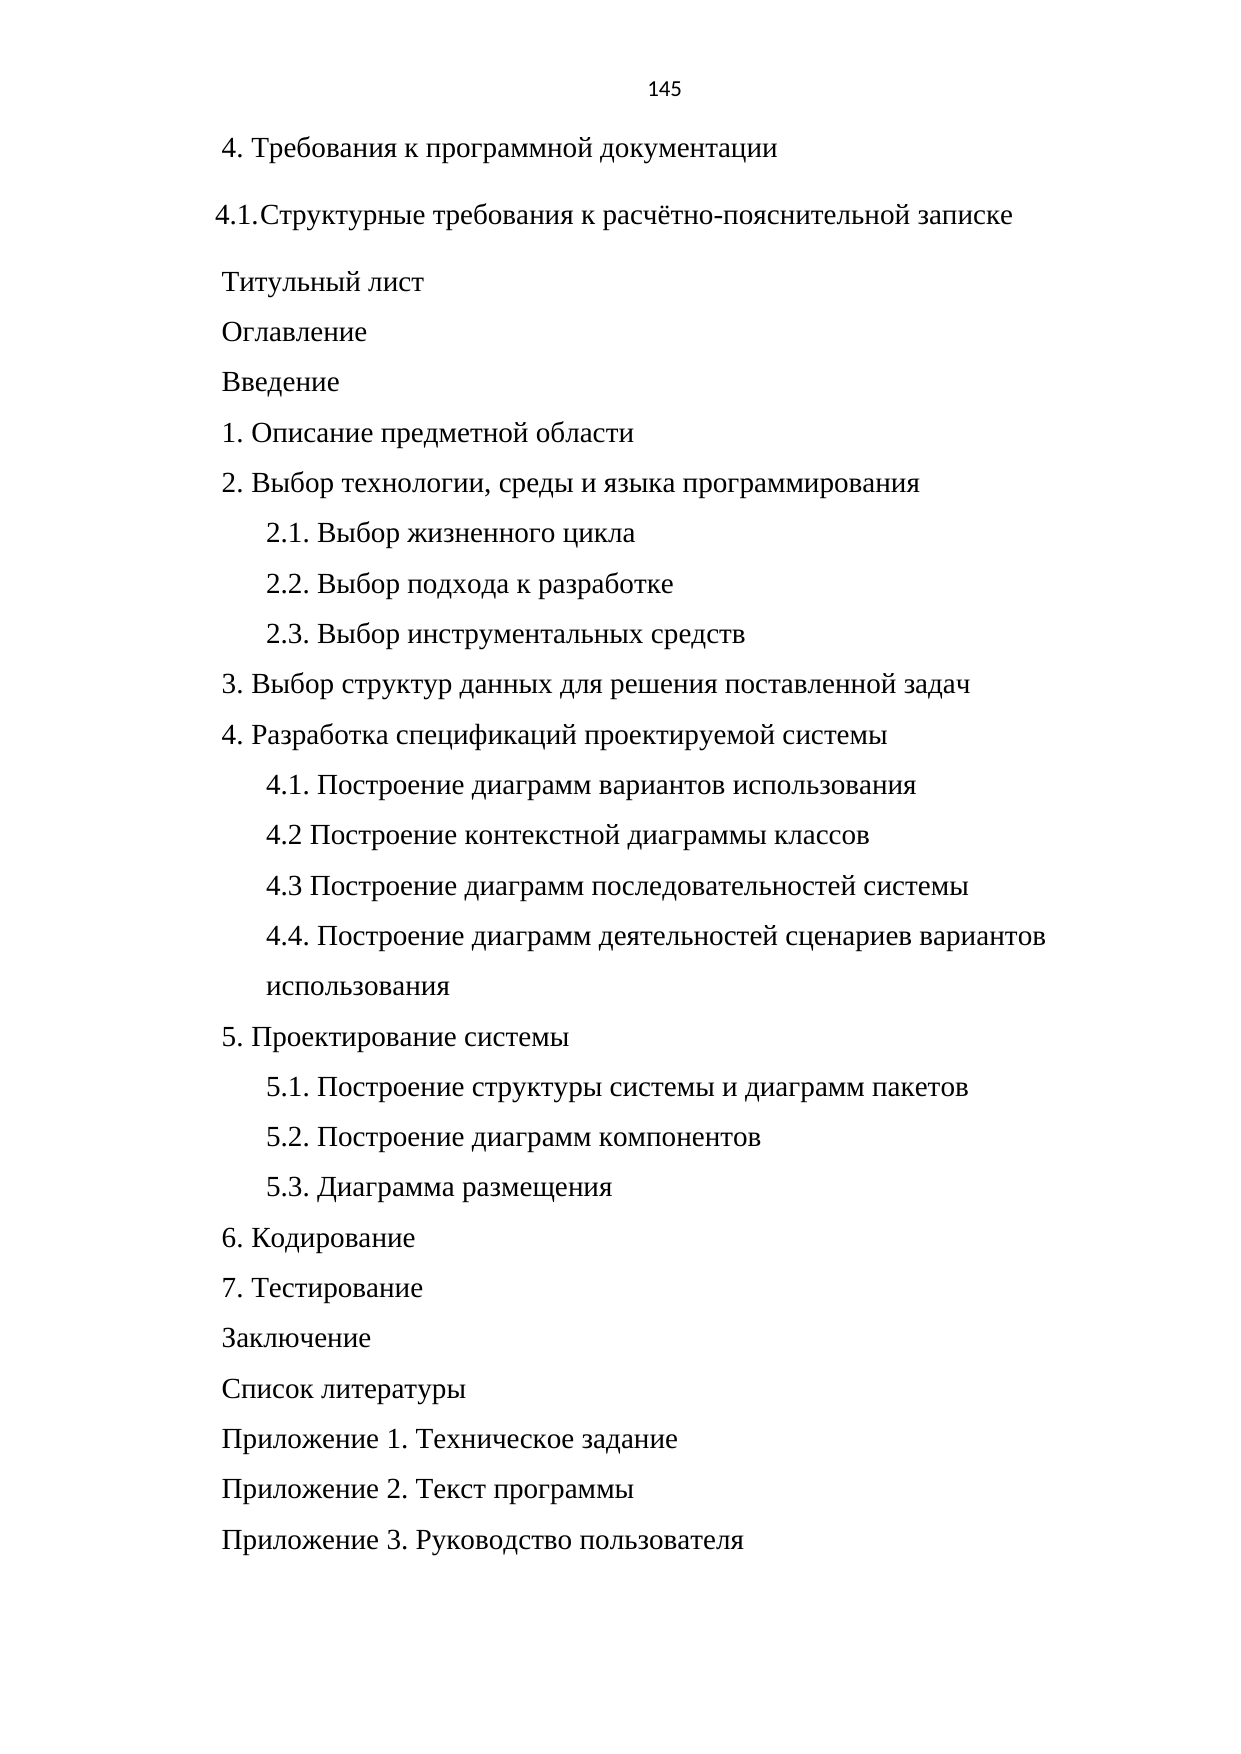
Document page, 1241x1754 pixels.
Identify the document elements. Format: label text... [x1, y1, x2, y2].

text Приложение 2. Текст программы [177, 1471, 1152, 1505]
text 4.1. Построение диаграмм вариантов использования [177, 767, 1152, 801]
text 2. Выбор технологии, среды и языка программирования [177, 465, 1152, 499]
text 3. Выбор структур данных для решения поставленной задач [177, 666, 1152, 700]
text 1. Описание предметной области [177, 415, 1152, 448]
text Приложение 1. Техническое задание [177, 1421, 1152, 1455]
text 7. Тестирование [177, 1270, 1152, 1304]
list Структурные требования к расчётно-пояснительной записке [215, 197, 1152, 230]
text Список литературы [177, 1371, 1152, 1404]
text 4.4. Построение диаграмм деятельностей сценариев вариантов использования [266, 918, 1152, 1002]
text 5.3. Диаграмма размещения [177, 1169, 1152, 1203]
text 4.3 Построение диаграмм последовательностей системы [177, 868, 1152, 901]
text 5.2. Построение диаграмм компонентов [177, 1119, 1152, 1153]
text 2.2. Выбор подхода к разработке [251, 566, 1152, 599]
text Заключение [177, 1321, 1152, 1354]
text Титульный лист [177, 264, 1152, 297]
text 4. Разработка спецификаций проектируемой системы [177, 717, 1152, 750]
text 4.2 Построение контекстной диаграммы классов [177, 817, 1152, 851]
text 2.1. Выбор жизненного цикла [251, 516, 1152, 549]
text Оглавление [177, 314, 1152, 348]
text 5. Проектирование системы [177, 1019, 1152, 1052]
text 6. Кодирование [177, 1220, 1152, 1253]
text Приложение 3. Руководство пользователя [177, 1522, 1152, 1555]
text 5.1. Построение структуры системы и диаграмм пакетов [177, 1069, 1152, 1102]
text Введение [177, 364, 1152, 398]
list Требования к программной документации [177, 130, 1152, 163]
text 2.3. Выбор инструментальных средств [251, 616, 1152, 650]
